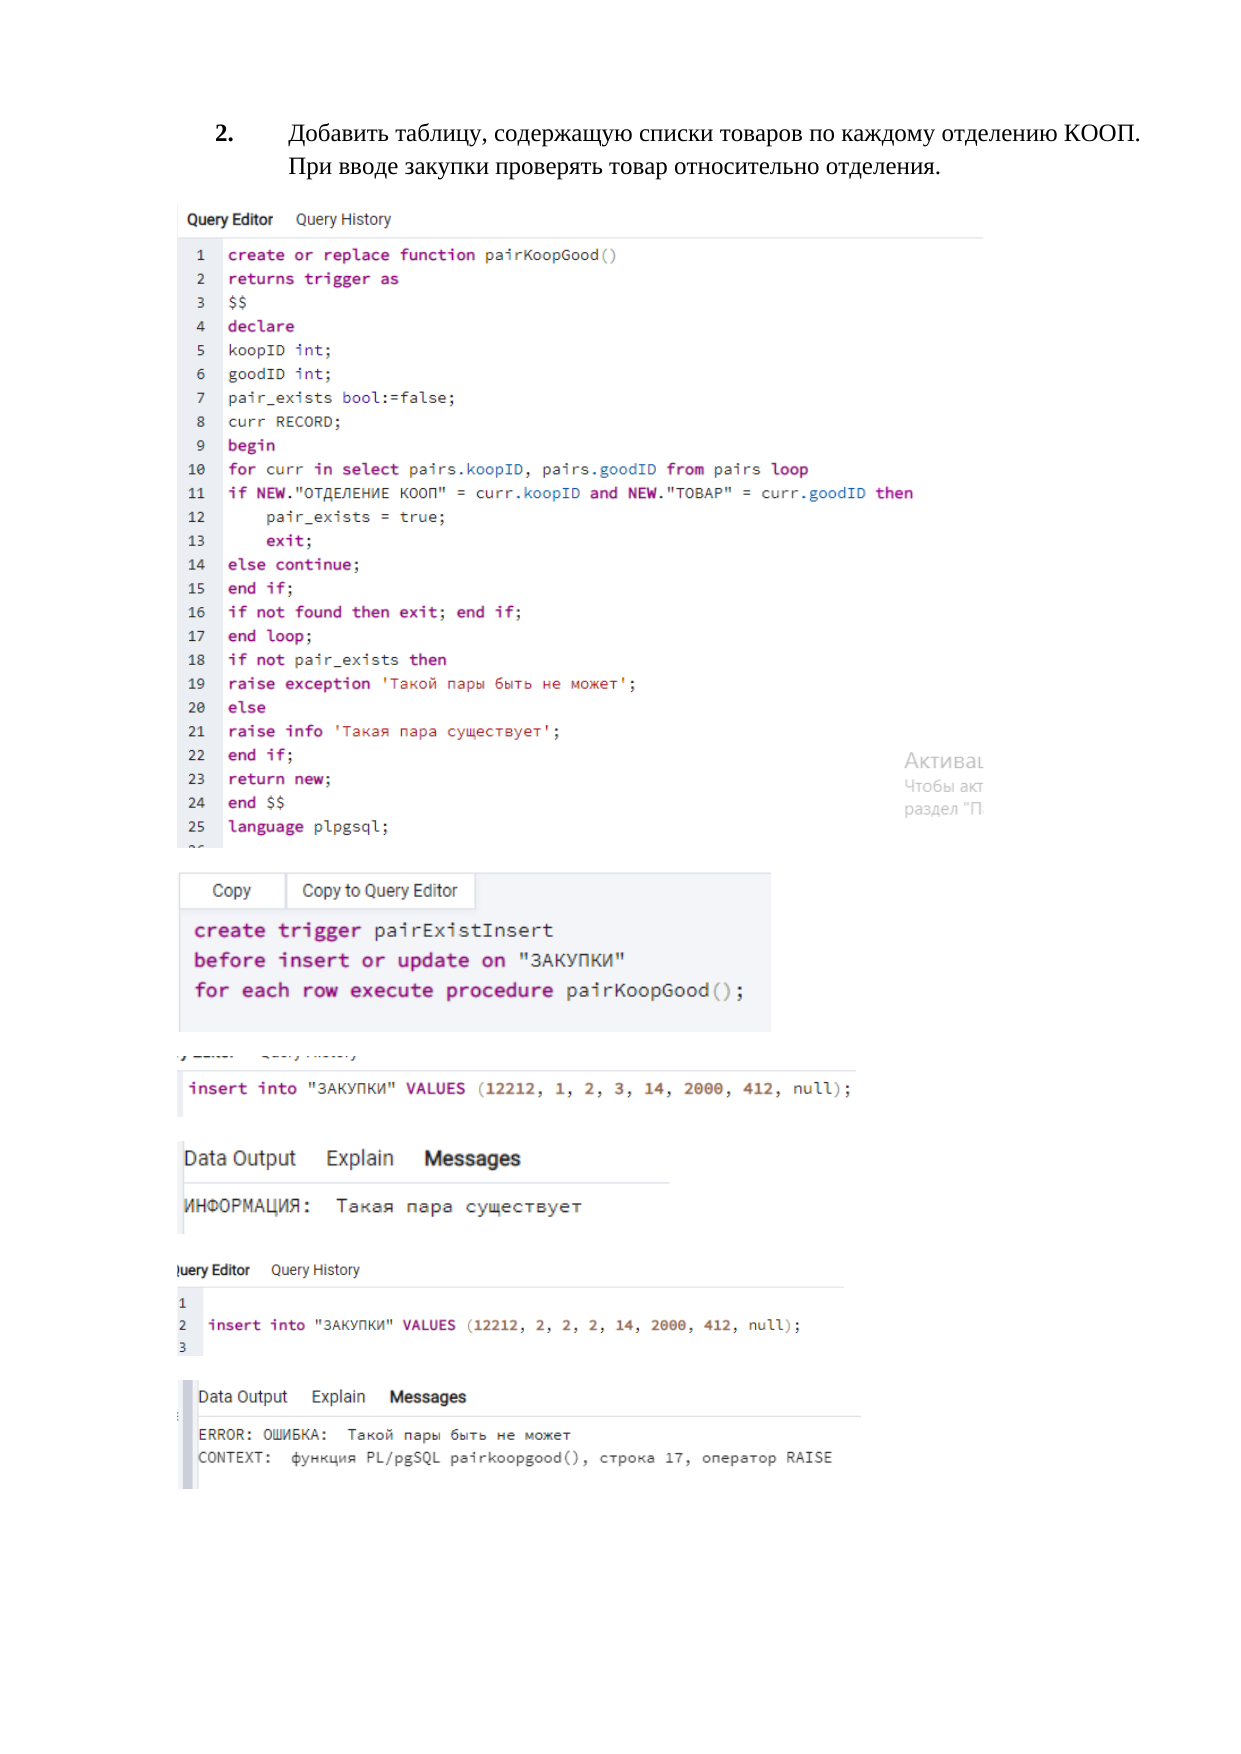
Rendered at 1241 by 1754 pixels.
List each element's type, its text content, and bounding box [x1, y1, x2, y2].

picture [177, 1380, 861, 1489]
list Добавить таблицу, содержащую списки товаров по каждому отделению КООП. При вводе закупки проверять товар относительно отделения. [215, 118, 1152, 180]
picture [177, 1258, 844, 1356]
picture [177, 1056, 857, 1117]
picture [177, 872, 771, 1032]
picture [177, 205, 984, 848]
picture [177, 1141, 670, 1234]
